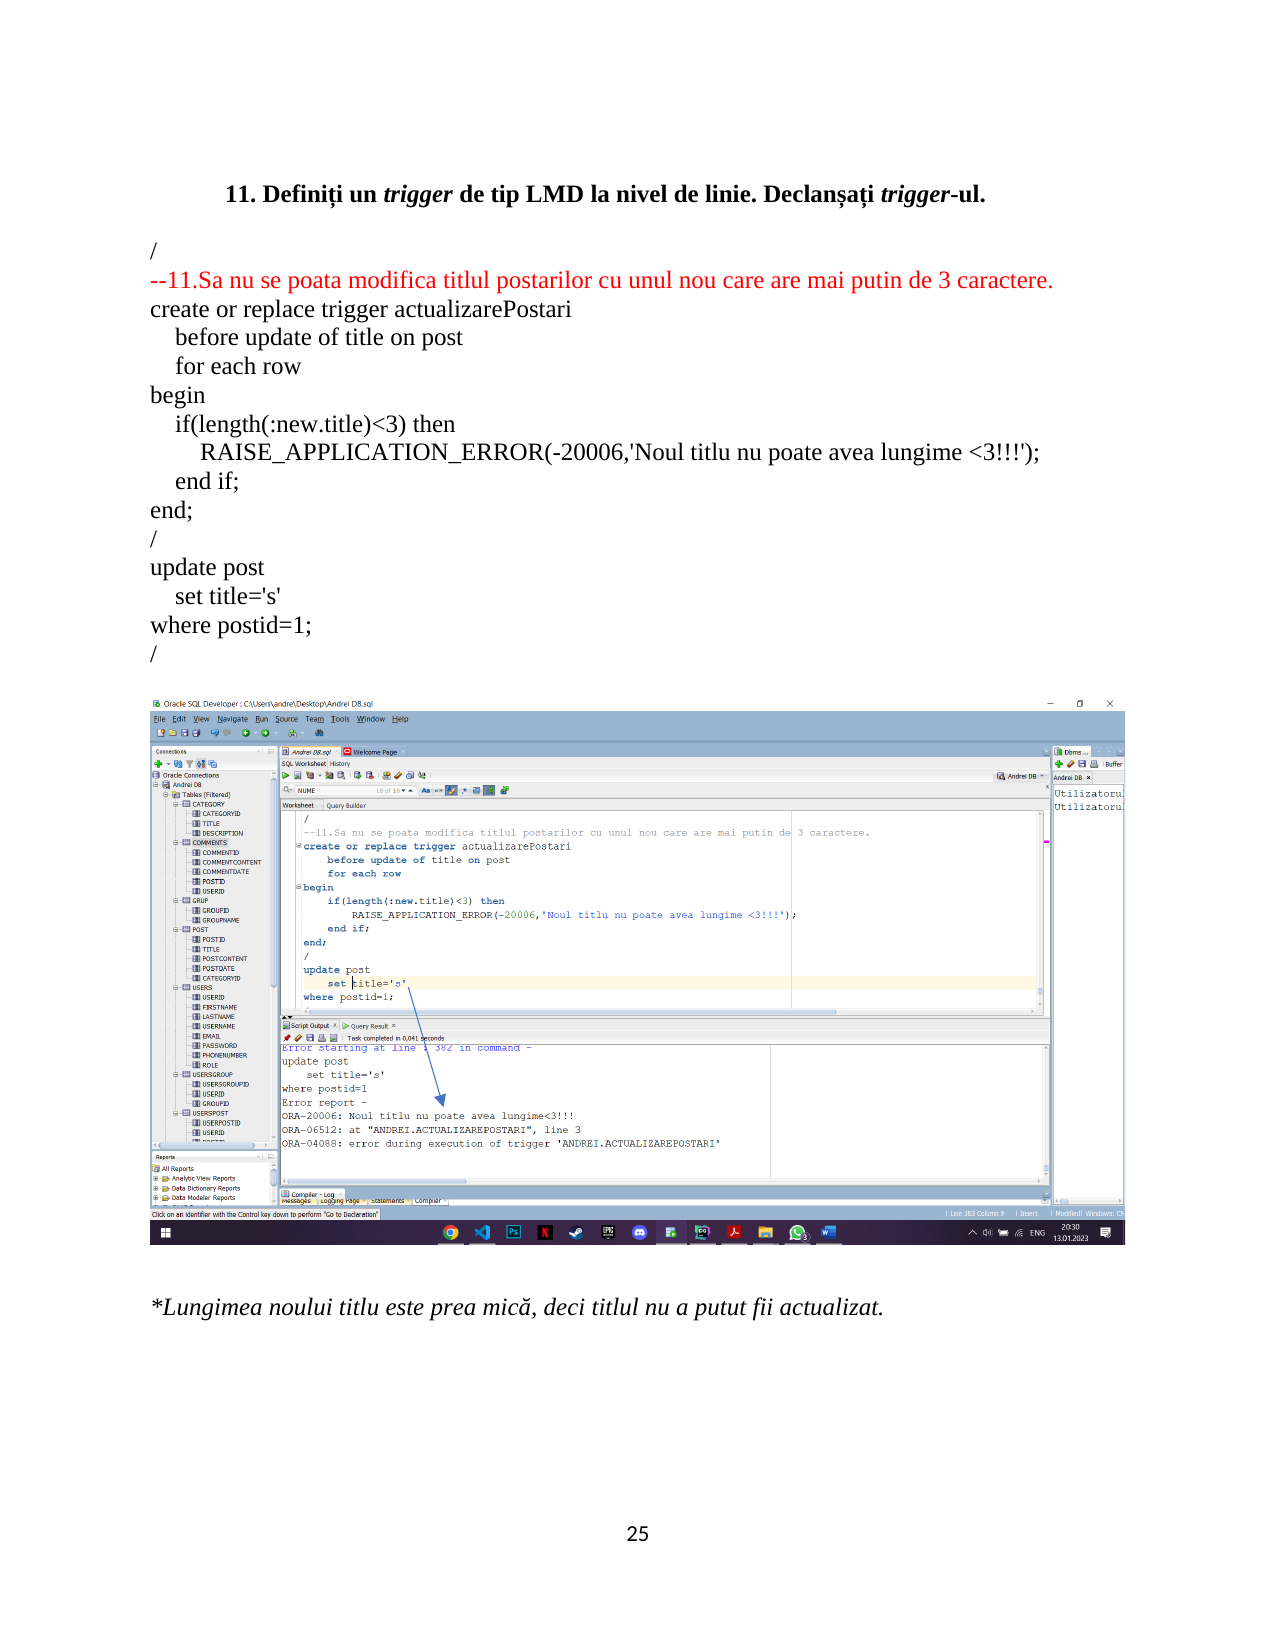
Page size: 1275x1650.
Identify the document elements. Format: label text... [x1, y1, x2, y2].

text --11.Sa nu se poata modifica titlul postarilor cu unul nou care are mai putin de 3 caractere. [150, 265, 1125, 294]
text end if; [150, 466, 1125, 495]
text / [150, 639, 1125, 667]
text RAISE_APPLICATION_ERROR(-20006,'Noul titlu nu poate avea lungime <3!!!'); [150, 437, 1125, 466]
text where postid=1; [150, 610, 1125, 639]
picture [150, 696, 1125, 1245]
text create or replace trigger actualizarePostari [150, 294, 1125, 322]
text begin [150, 380, 1125, 409]
text / [150, 236, 1125, 265]
text set title='s' [150, 581, 1125, 610]
text before update of title on post [150, 322, 1125, 351]
text update post [150, 552, 1125, 581]
text end; [150, 495, 1125, 524]
text *Lungimea noului titlu este prea mică, deci titlul nu a putut fii actualizat. [150, 1292, 1125, 1320]
text if(length(:new.title)<3) then [150, 409, 1125, 437]
text / [150, 524, 1125, 552]
text for each row [150, 351, 1125, 380]
text 11. Definiți un trigger de tip LMD la nivel de linie. Declanșați trigger-ul. [150, 179, 1125, 207]
